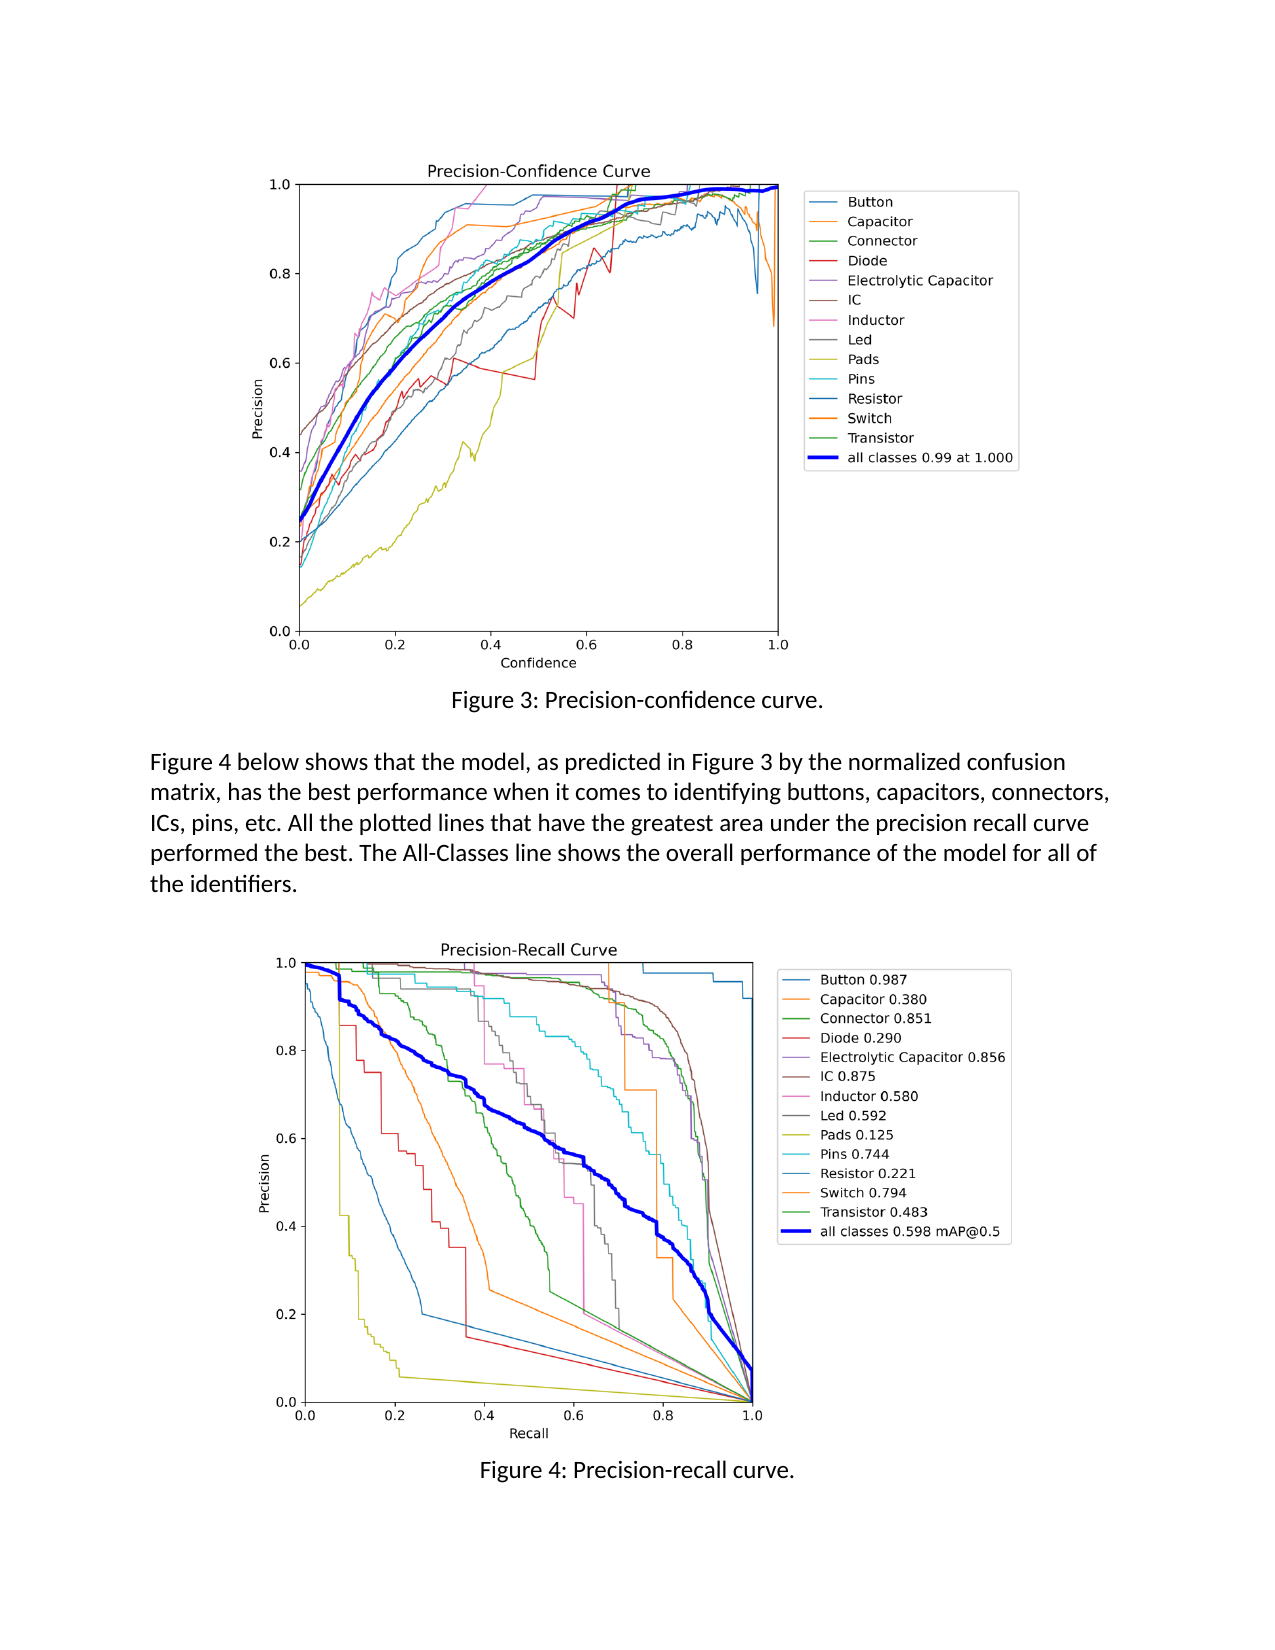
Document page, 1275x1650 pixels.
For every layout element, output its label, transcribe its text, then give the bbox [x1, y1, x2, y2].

text Figure 4 below shows that the model, as predicted in Figure 3 by the normalized confusion matrix, has the best performance when it comes to identifying buttons, capacitors, connectors, ICs, pins, etc. All the plotted lines that have the greatest area under the precision recall curve performed the best. The All-Classes line shows the overall performance of the model for all of the identifiers. [150, 746, 1125, 898]
text Figure 4: Precision-recall curve. [150, 1455, 1125, 1485]
picture [236, 150, 1039, 685]
text Figure 3: Precision-confidence curve. [150, 684, 1125, 715]
picture [243, 928, 1032, 1455]
